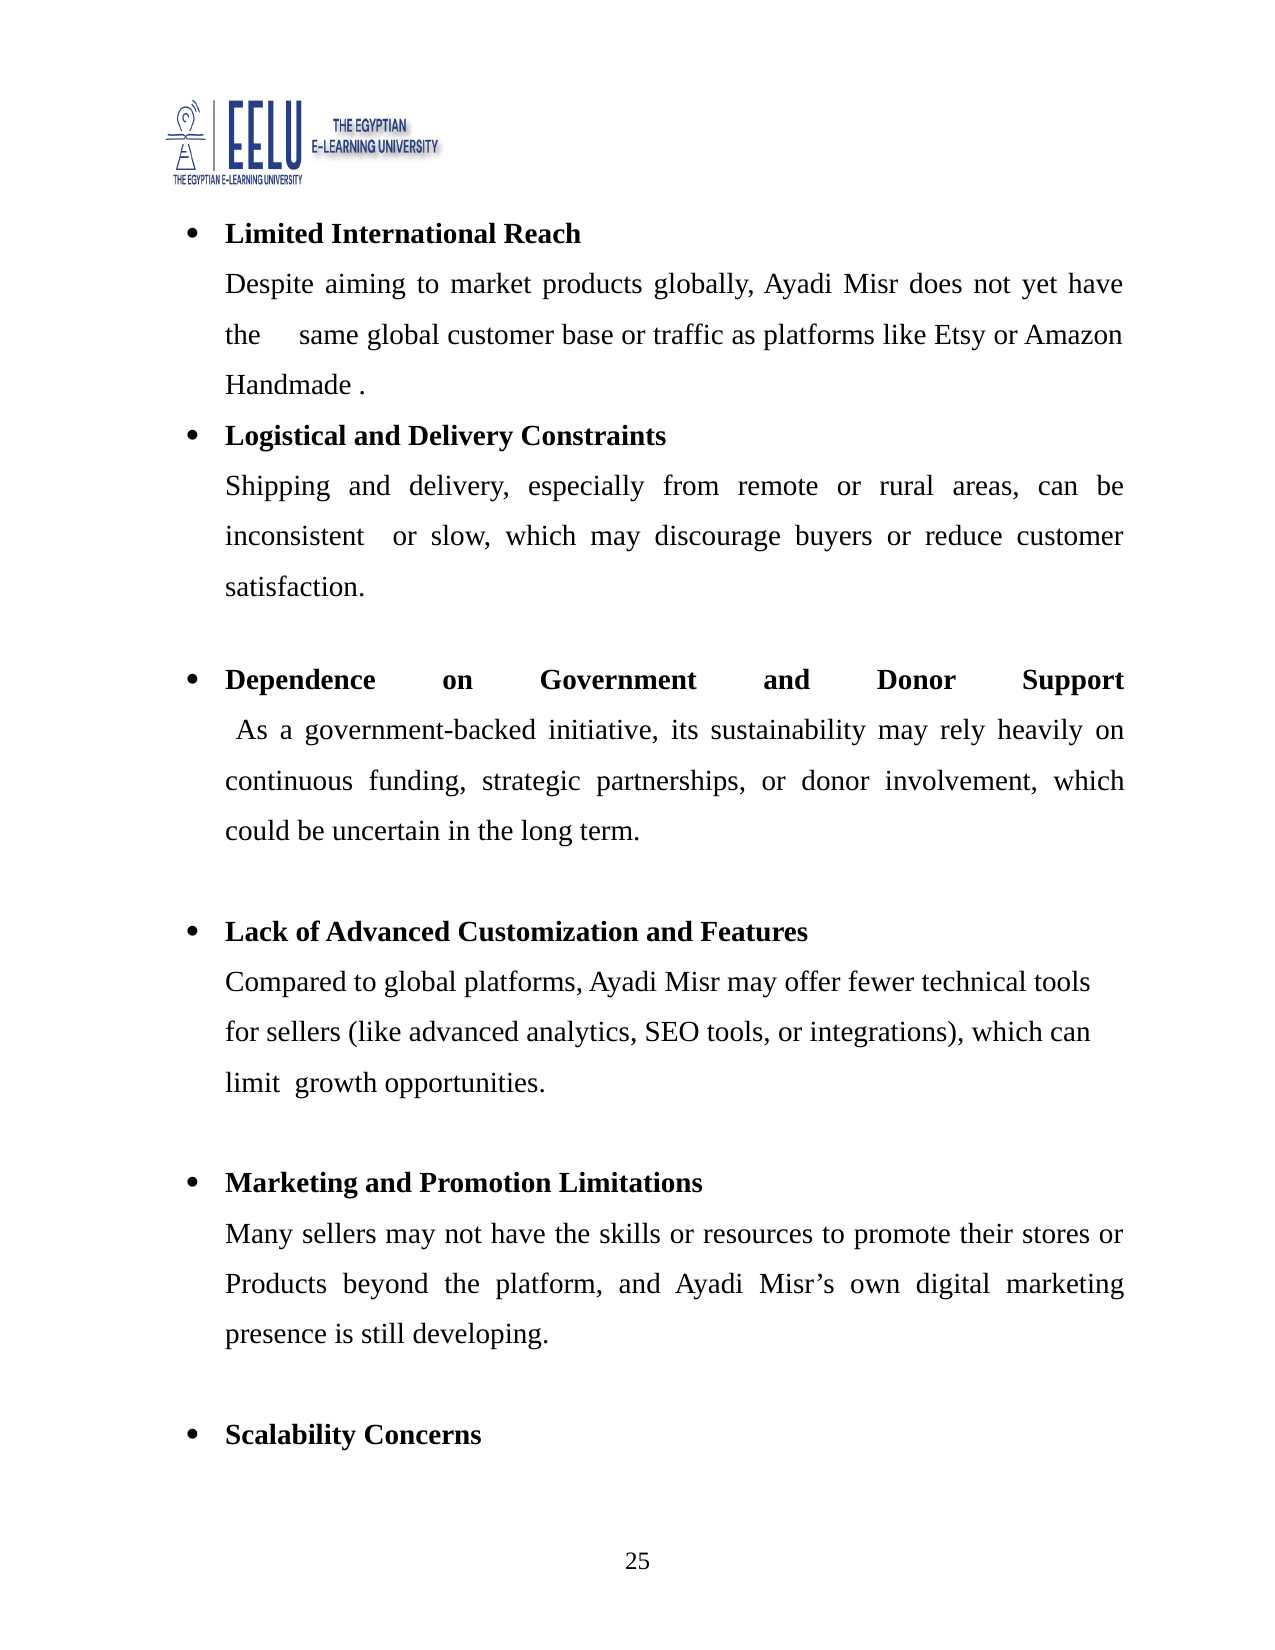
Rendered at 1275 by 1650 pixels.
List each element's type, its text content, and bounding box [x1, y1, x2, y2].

list Shipping and delivery, especially from remote or rural areas, can be inconsistent or slow, which may discourage buyers or reduce customer satisfaction. [225, 468, 1125, 602]
list Dependence on Government and Donor Support As a government-backed initiative, its sustainability may rely heavily on continuous funding, strategic partnerships, or donor involvement, which could be uncertain in the long term. [187, 662, 1125, 847]
list Scalability Concerns [187, 1417, 1125, 1451]
list Compared to global platforms, Ayadi Misr may offer fewer technical tools for sellers (like advanced analytics, SEO tools, or integrations), which can limit growth opportunities. [225, 964, 1125, 1098]
picture [150, 75, 444, 188]
list Limited International Reach [187, 216, 1125, 250]
list Lack of Advanced Customization and Features [187, 914, 1125, 947]
list Marketing and Promotion Limitations [187, 1165, 1125, 1199]
list Despite aiming to market products globally, Ayadi Misr does not yet have the same global customer base or traffic as platforms like Etsy or Amazon Handmade . [225, 267, 1125, 401]
list Many sellers may not have the skills or resources to promote their stores or Products beyond the platform, and Ayadi Misr’s own digital marketing presence is still developing. [225, 1216, 1125, 1350]
list Logistical and Delivery Constraints [187, 418, 1125, 451]
